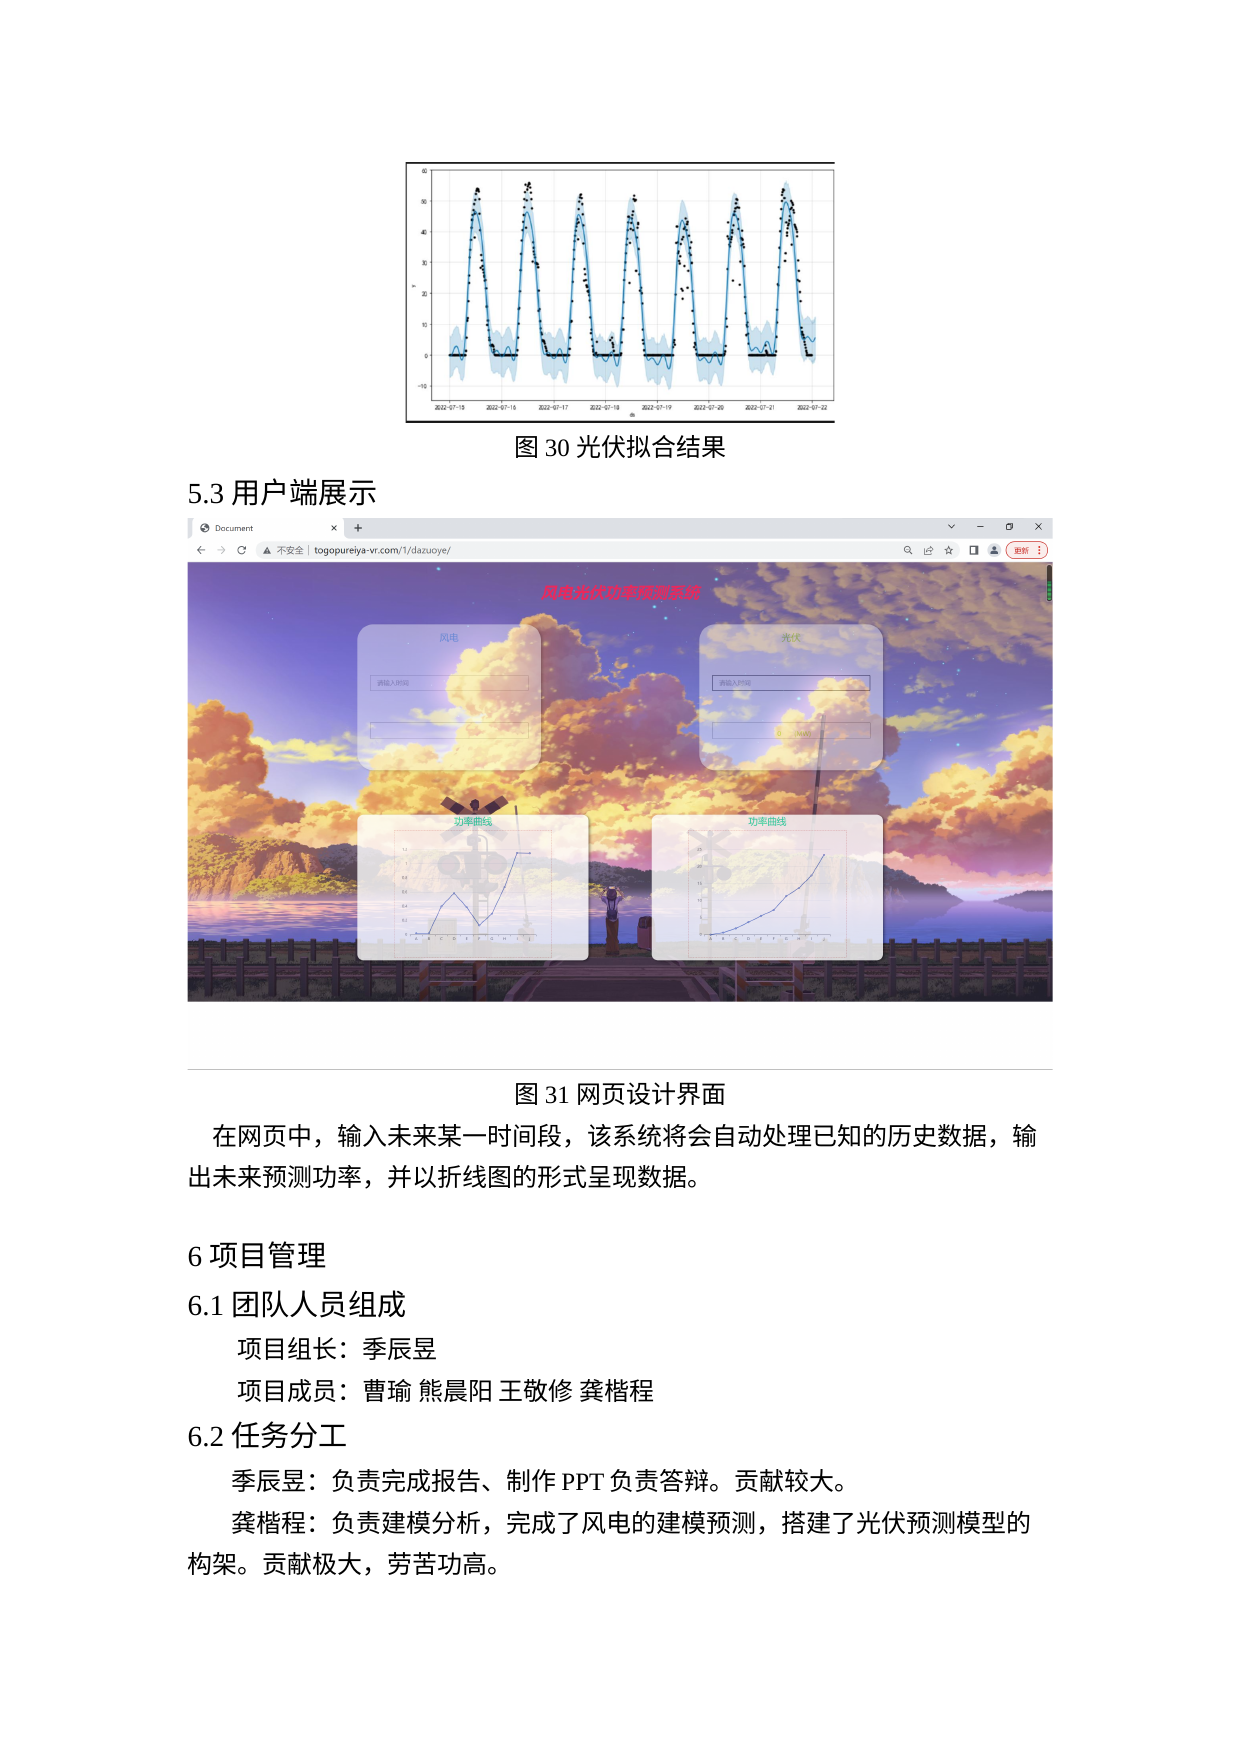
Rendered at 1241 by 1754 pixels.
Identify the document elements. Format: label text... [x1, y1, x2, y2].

text 项目组长：季辰昱 [187, 1329, 1053, 1366]
text 图31 网页设计界面 [187, 1074, 1053, 1111]
text 在网页中，输入未来某一时间段，该系统将会自动处理已知的历史数据，输出未来预测功率，并以折线图的形式呈现数据。 [187, 1116, 1053, 1194]
text 龚楷程：负责建模分析，完成了风电的建模预测，搭建了光伏预测模型的构架。贡献极大，劳苦功高。 [187, 1503, 1053, 1581]
text 5.3 用户端展示 [187, 469, 1053, 512]
text 6.1 团队人员组成 [187, 1281, 1053, 1323]
text 6.2 任务分工 [187, 1413, 1053, 1455]
picture [187, 518, 1053, 1070]
text 项目成员：曹瑜 熊晨阳 王敬修 龚楷程 [187, 1371, 1053, 1407]
picture [405, 162, 835, 423]
text 季辰昱：负责完成报告、制作PPT负责答辩。贡献较大。 [187, 1461, 1053, 1498]
text 6 项目管理 [187, 1232, 1053, 1275]
text 图30 光伏拟合结果 [187, 428, 1053, 464]
